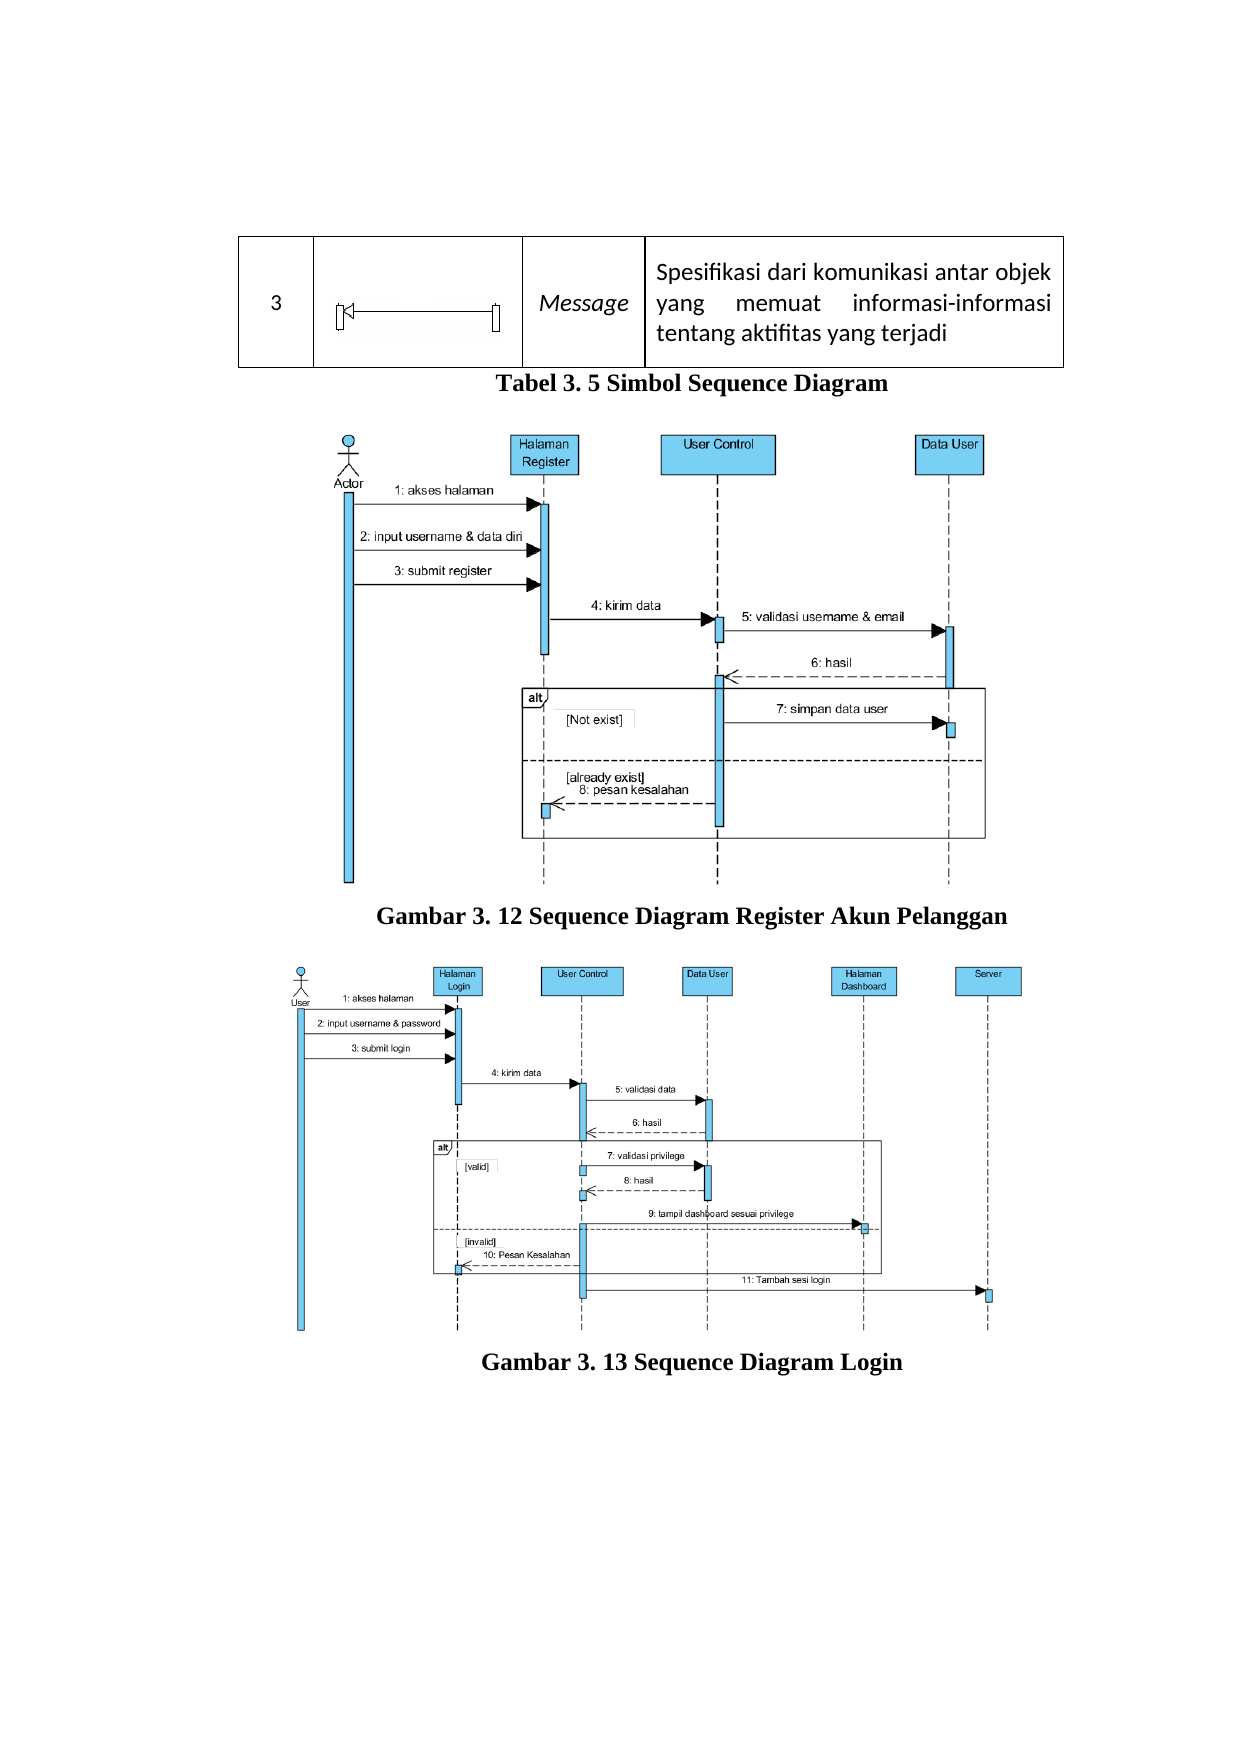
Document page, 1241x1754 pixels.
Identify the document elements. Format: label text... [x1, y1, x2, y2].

picture [274, 965, 1025, 1334]
text Gambar 3. 13 Sequence Diagram Login [321, 1347, 1063, 1376]
text Gambar 3. 12 Sequence Diagram Register Akun Pelanggan [321, 901, 1063, 930]
picture [331, 293, 505, 341]
table_cell [314, 237, 522, 367]
picture [311, 432, 988, 888]
table_cell Message [523, 237, 644, 367]
text Tabel 3. 5 Simbol Sequence Diagram [321, 368, 1063, 397]
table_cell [646, 237, 1063, 367]
table_cell 3 [239, 237, 313, 367]
